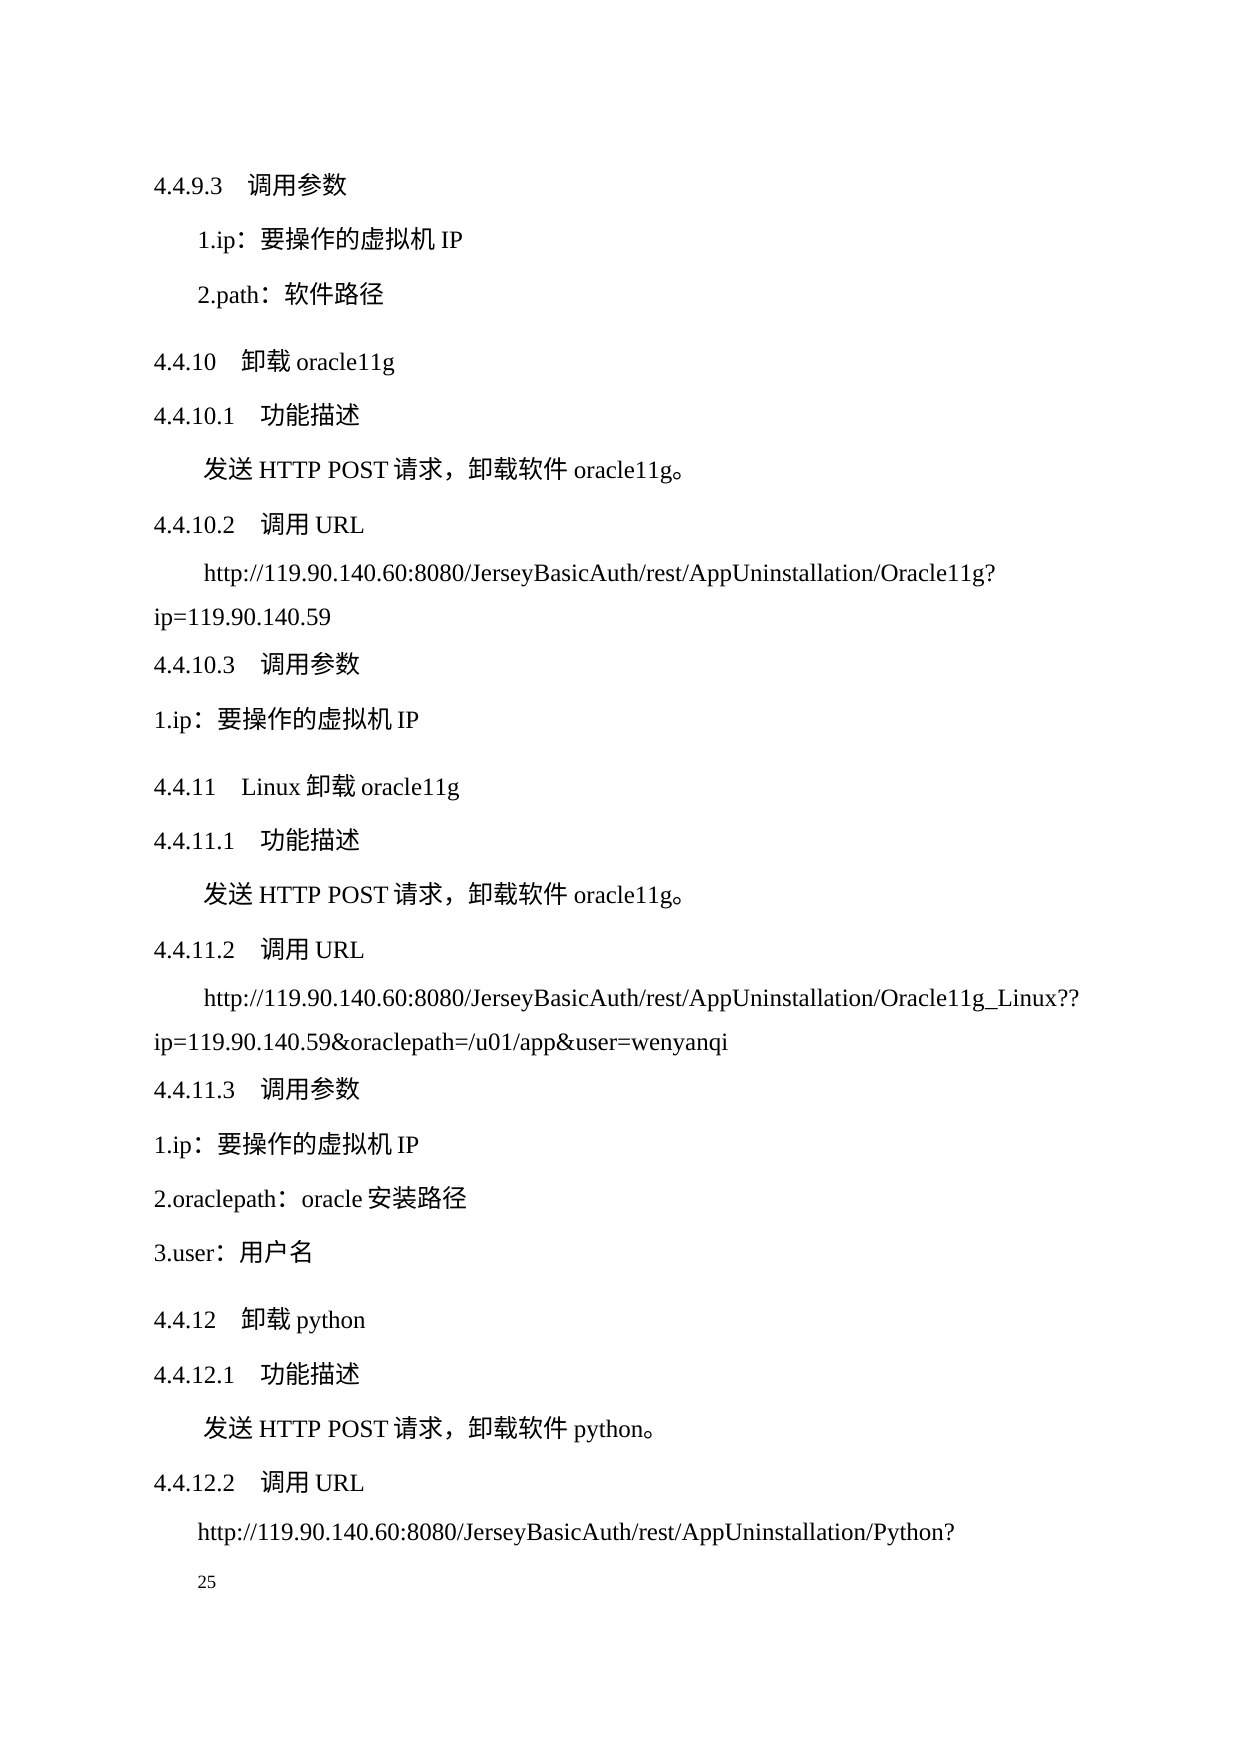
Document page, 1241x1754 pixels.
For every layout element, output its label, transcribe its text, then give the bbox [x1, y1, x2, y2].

subtitle 调用参数 [153, 165, 1098, 202]
text 2.path：软件路径 [153, 274, 1098, 310]
subtitle 调用URL [153, 1463, 1098, 1499]
subtitle 调用URL [153, 929, 1098, 965]
text 发送HTTP POST请求，卸载软件oracle11g。 [153, 875, 1098, 911]
subtitle 功能描述 [153, 1354, 1098, 1390]
text 发送HTTP POST请求，卸载软件oracle11g。 [153, 450, 1098, 486]
list ip：要操作的虚拟机IP [153, 699, 1098, 735]
subtitle 调用URL [153, 504, 1098, 540]
text http://119.90.140.60:8080/JerseyBasicAuth/rest/AppUninstallation/Oracle11g?ip=119.90.140.59 [153, 558, 1098, 630]
text 1.ip：要操作的虚拟机IP [153, 220, 1098, 256]
subtitle 卸载oracle11g [153, 341, 1098, 377]
list ip：要操作的虚拟机IP [153, 1124, 1098, 1160]
list oraclepath：oracle安装路径 [153, 1178, 1098, 1215]
list user：用户名 [153, 1233, 1098, 1269]
subtitle 卸载python [153, 1300, 1098, 1336]
subtitle 功能描述 [153, 395, 1098, 432]
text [153, 1517, 1098, 1546]
text http://119.90.140.60:8080/JerseyBasicAuth/rest/AppUninstallation/Oracle11g_Linux??ip=119.90.140.59&oraclepath=/u01/app&user=wenyanqi [153, 983, 1098, 1055]
subtitle 调用参数 [153, 645, 1098, 681]
subtitle 调用参数 [153, 1070, 1098, 1106]
subtitle Linux卸载oracle11g [153, 766, 1098, 802]
text 发送HTTP POST请求，卸载软件python。 [153, 1408, 1098, 1445]
subtitle 功能描述 [153, 820, 1098, 857]
